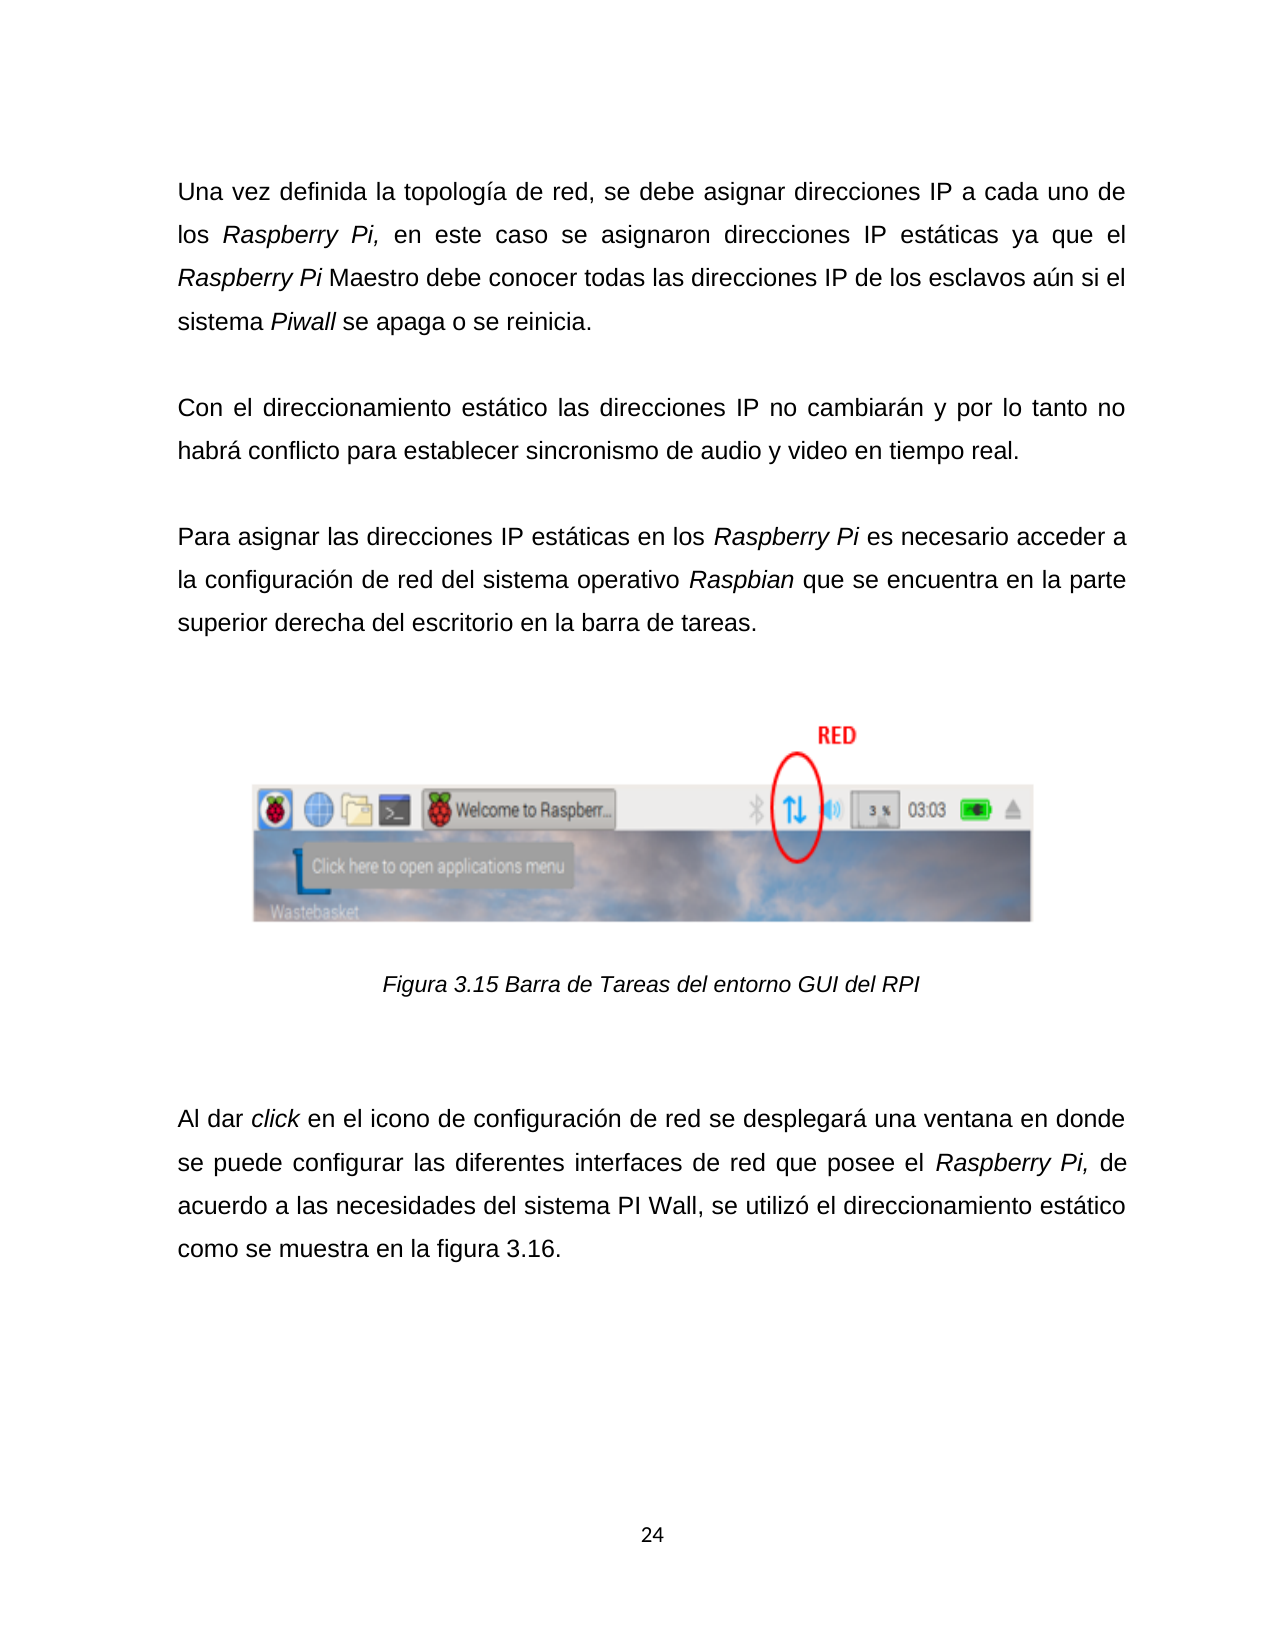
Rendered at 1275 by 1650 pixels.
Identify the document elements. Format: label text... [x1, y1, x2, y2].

text Para asignar las direcciones IP estáticas en los Raspberry Pi es necesario acceder a la configuración de red del sistema operativo Raspbian que se encuentra en la parte superior derecha del escritorio en la barra de tareas. [177, 522, 1127, 637]
text Una vez definida la topología de red, se debe asignar direcciones IP a cada uno de los Raspberry Pi, en este caso se asignaron direcciones IP estáticas ya que el Raspberry Pi Maestro debe conocer todas las direcciones IP de los esclavos aún si el sistema Piwall se apaga o se reinicia. [177, 177, 1127, 335]
text Al dar click en el icono de configuración de red se desplegará una ventana en donde se puede configurar las diferentes interfaces de red que posee el Raspberry Pi, de acuerdo a las necesidades del sistema PI Wall, se utilizó el direccionamiento estático como se muestra en la figura 3.16. [177, 1104, 1127, 1262]
text Figura 3.15 Barra de Tareas del entorno GUI del RPI [177, 971, 1127, 997]
text Con el direccionamiento estático las direcciones IP no cambiarán y por lo tanto no habrá conflicto para establecer sincronismo de audio y video en tiempo real. [177, 393, 1127, 465]
